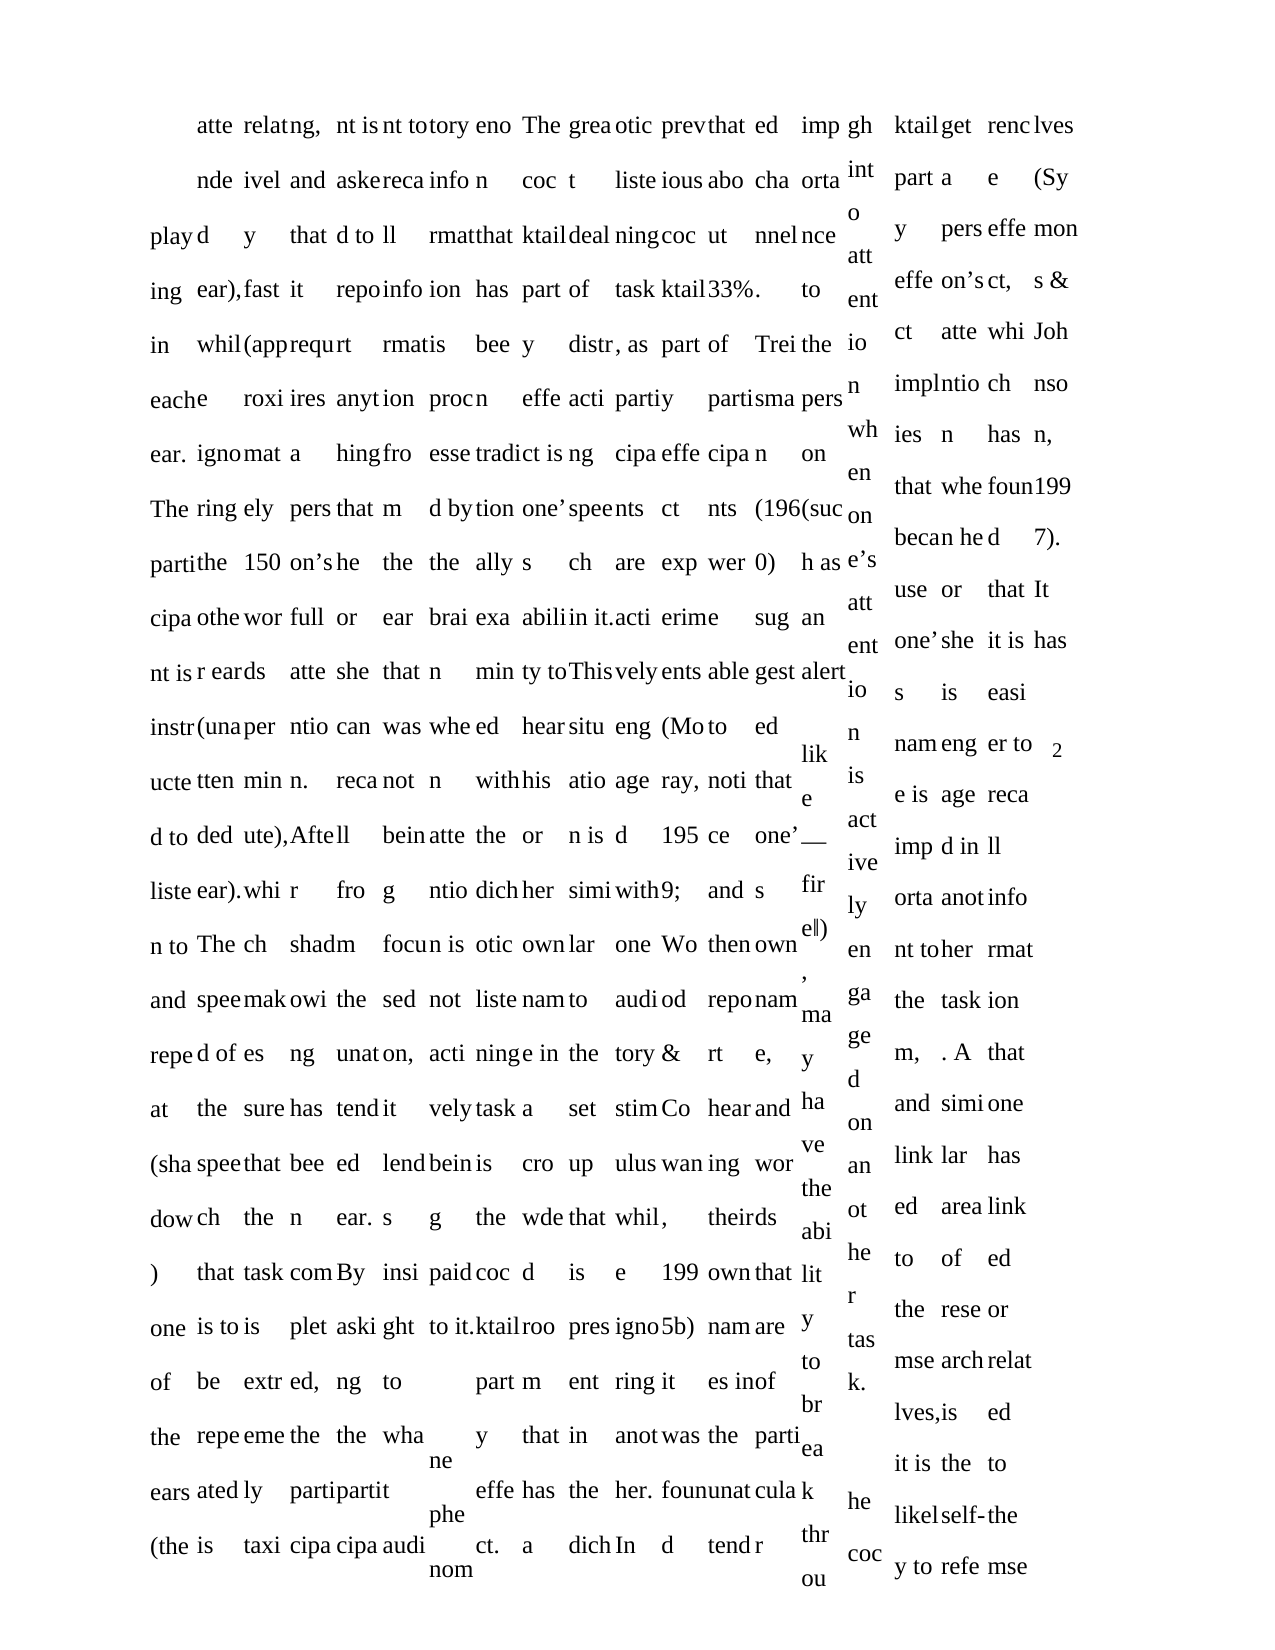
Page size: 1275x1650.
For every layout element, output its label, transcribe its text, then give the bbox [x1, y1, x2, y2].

text playing in each ear. The participant is instructed to listen to and repeat (shadow) one of the ears (the attended ear), while ignoring the other ear (unattended ear). The speed of the speech that is to be repeated is relatively fast (approximately 150 words per minute), which makes sure that the task is extremely taxing, and that it requires a person’s full attention. After shadowing has been completed, the participant is asked to report anything that he or she can recall from the unattended ear. By asking the participant to recall information from the ear that was not being focused on, it lends insight to what auditory information is processed by the brain when attention is not actively being paid to it. [150, 111, 475, 1560]
text One phenomenon that has been traditionally examined with the dichotic listening task is the cocktail party effect. The cocktail party effect is one’s ability to hear his or her own name in a crowded room that has a great deal of distracting speech in it. This situation is similar to the set up that is present in the dichotic listening task, as participants are actively engaged with one auditory stimulus while ignoring another. In previous cocktail party effect experiments (Moray, 1959; Wood & Cowan, 1995b) it was found that about 33% of participants were able to notice and then report hearing their own names in the unattended channel. Treisman (1960) suggested that one’s own name, and words that are of particular importance to the person (such as an alert [429, 111, 847, 1583]
text 2 [1033, 738, 1081, 762]
text like ―fire‖), may have the ability to break through into attention when one’s attention is actively engaged on another task. [847, 111, 879, 1396]
text like ―fire‖), may have the ability to break through into attention when one’s attention is actively engaged on another task. [801, 739, 832, 1591]
text The cocktail party effect implies that because one’s name is important to them, and linked to themselves, it is likely to get a person’s attention when he or she is engaged in another task. A similar area of research is the self-reference effect, which has found that it is easier to recall information that one has linked or related to themselves (Symons & Johnson, 1997). It has [847, 111, 1081, 1580]
